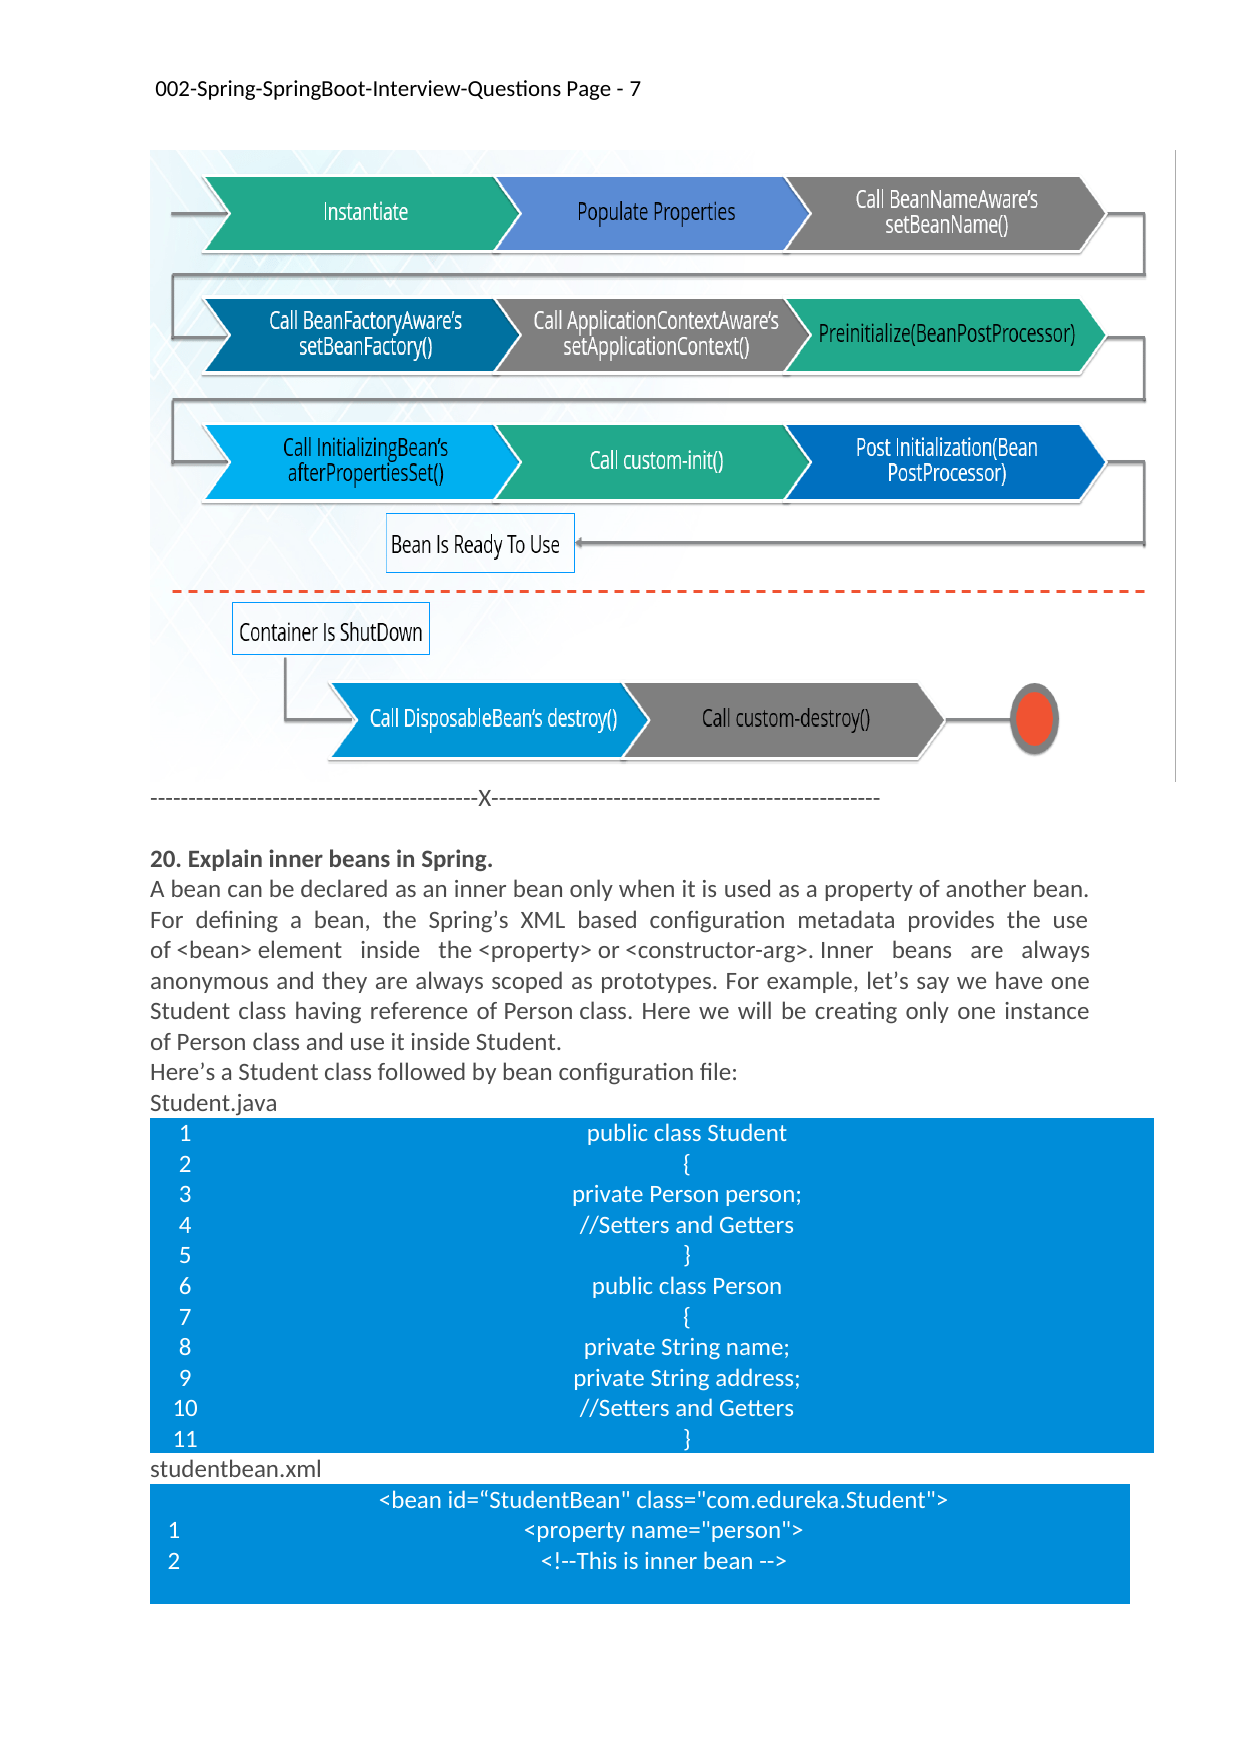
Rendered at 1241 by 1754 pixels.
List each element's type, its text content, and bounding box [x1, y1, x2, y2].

text A bean can be declared as an inner bean only when it is used as a property of another bean. For defining a bean, the Spring’s XML based configuration metadata provides the use of <bean> element inside the <property> or <constructor-arg>. Inner beans are always anonymous and they are always scoped as prototypes. For example, let’s say we have one Student class having reference of Person class. Here we will be creating only one instance of Person class and use it inside Student. [150, 873, 1090, 1056]
picture [150, 150, 1176, 782]
text Here’s a Student class followed by bean configuration file: [150, 1056, 1090, 1087]
text Student.java [150, 1087, 1090, 1117]
text 20. Explain inner beans in Spring. [150, 843, 1090, 873]
text studentbean.xml [150, 1453, 1090, 1484]
table_header public class Student { private Person person; //Setters and Getters } public class Person { private String name; private String address; //Setters and Getters } [220, 1118, 1154, 1453]
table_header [197, 1484, 1130, 1604]
table_header 1 2 3 4 5 6 7 8 9 [150, 1484, 197, 1604]
text -------------------------------------------X--------------------------------------------------- [150, 782, 1090, 812]
table_header 1 2 3 4 5 6 7 8 9 10 11 [150, 1118, 220, 1453]
